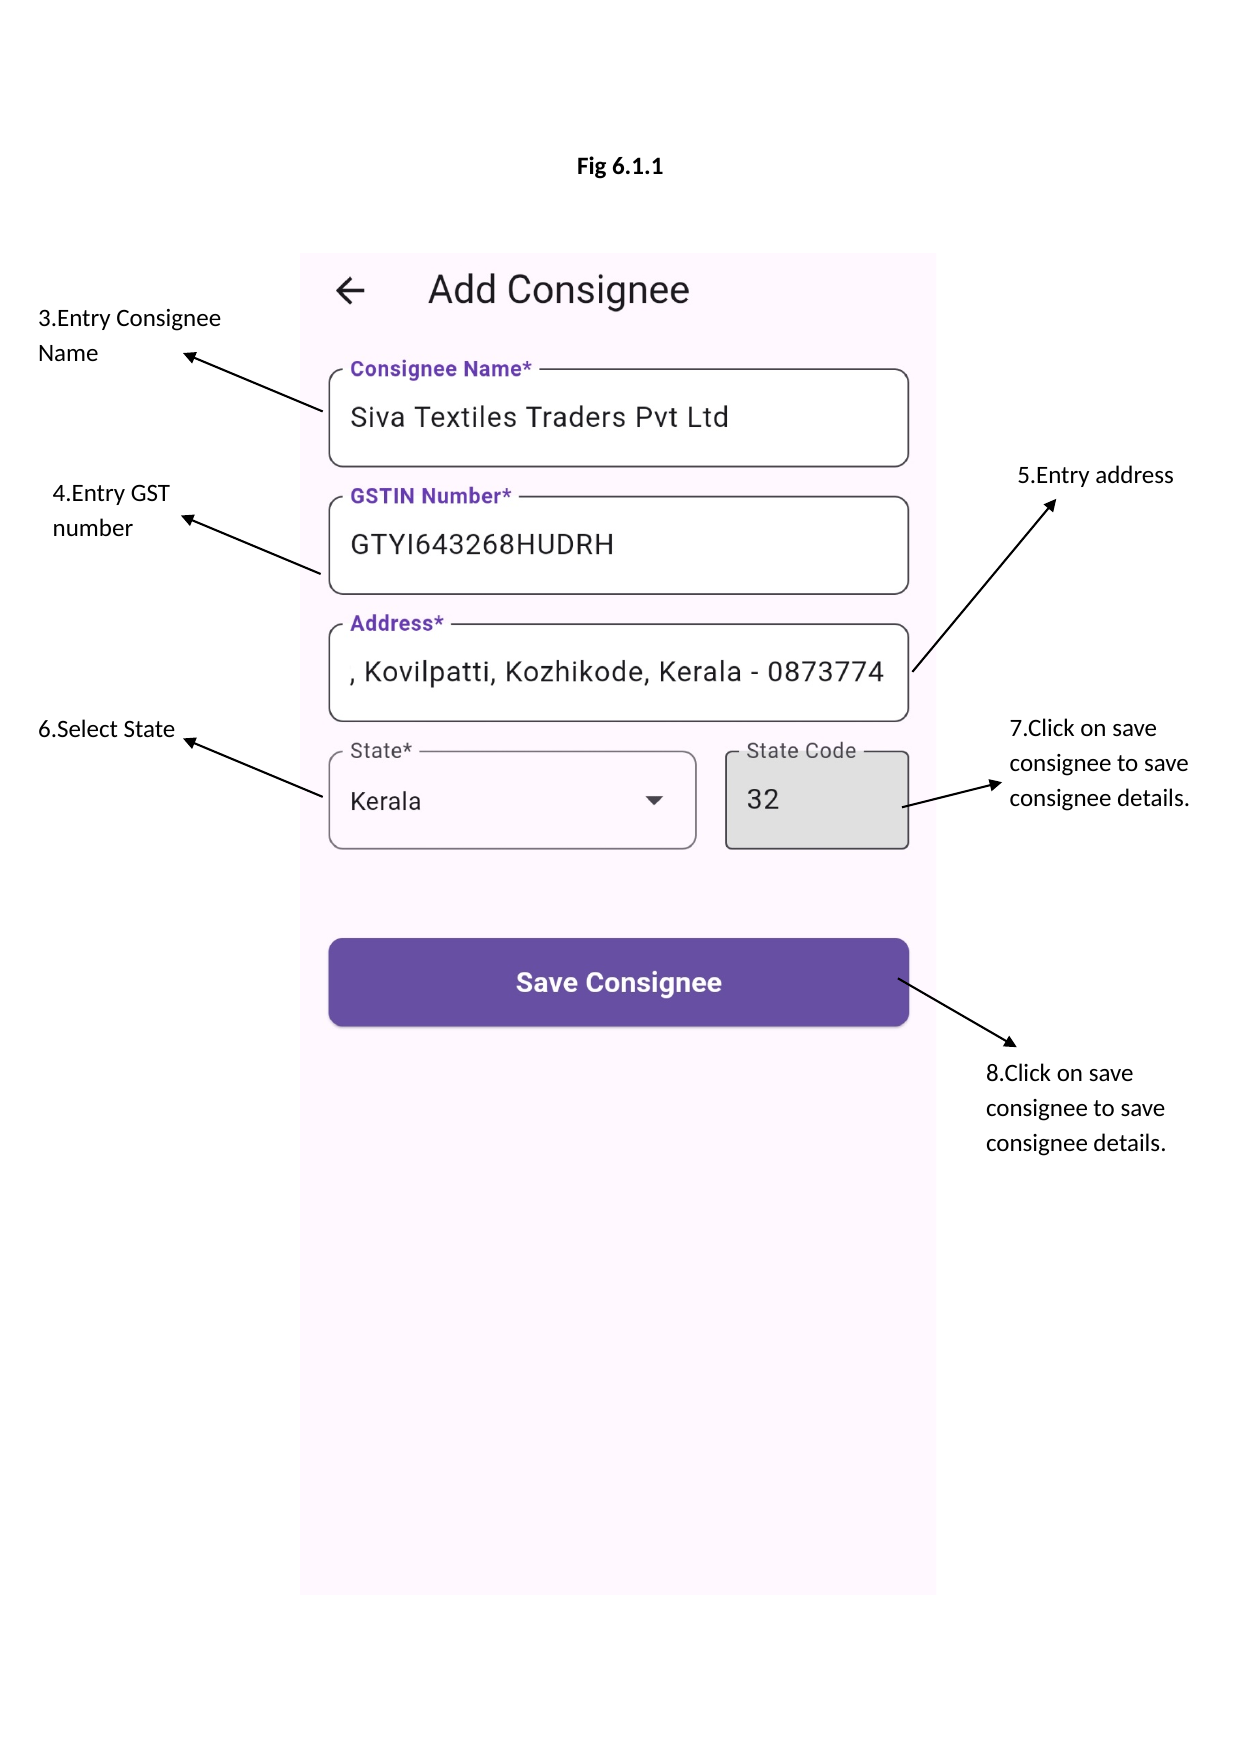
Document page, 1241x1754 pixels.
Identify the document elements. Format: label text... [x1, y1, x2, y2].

text Fig 6.1.1 [150, 150, 1090, 181]
picture [300, 253, 937, 1595]
